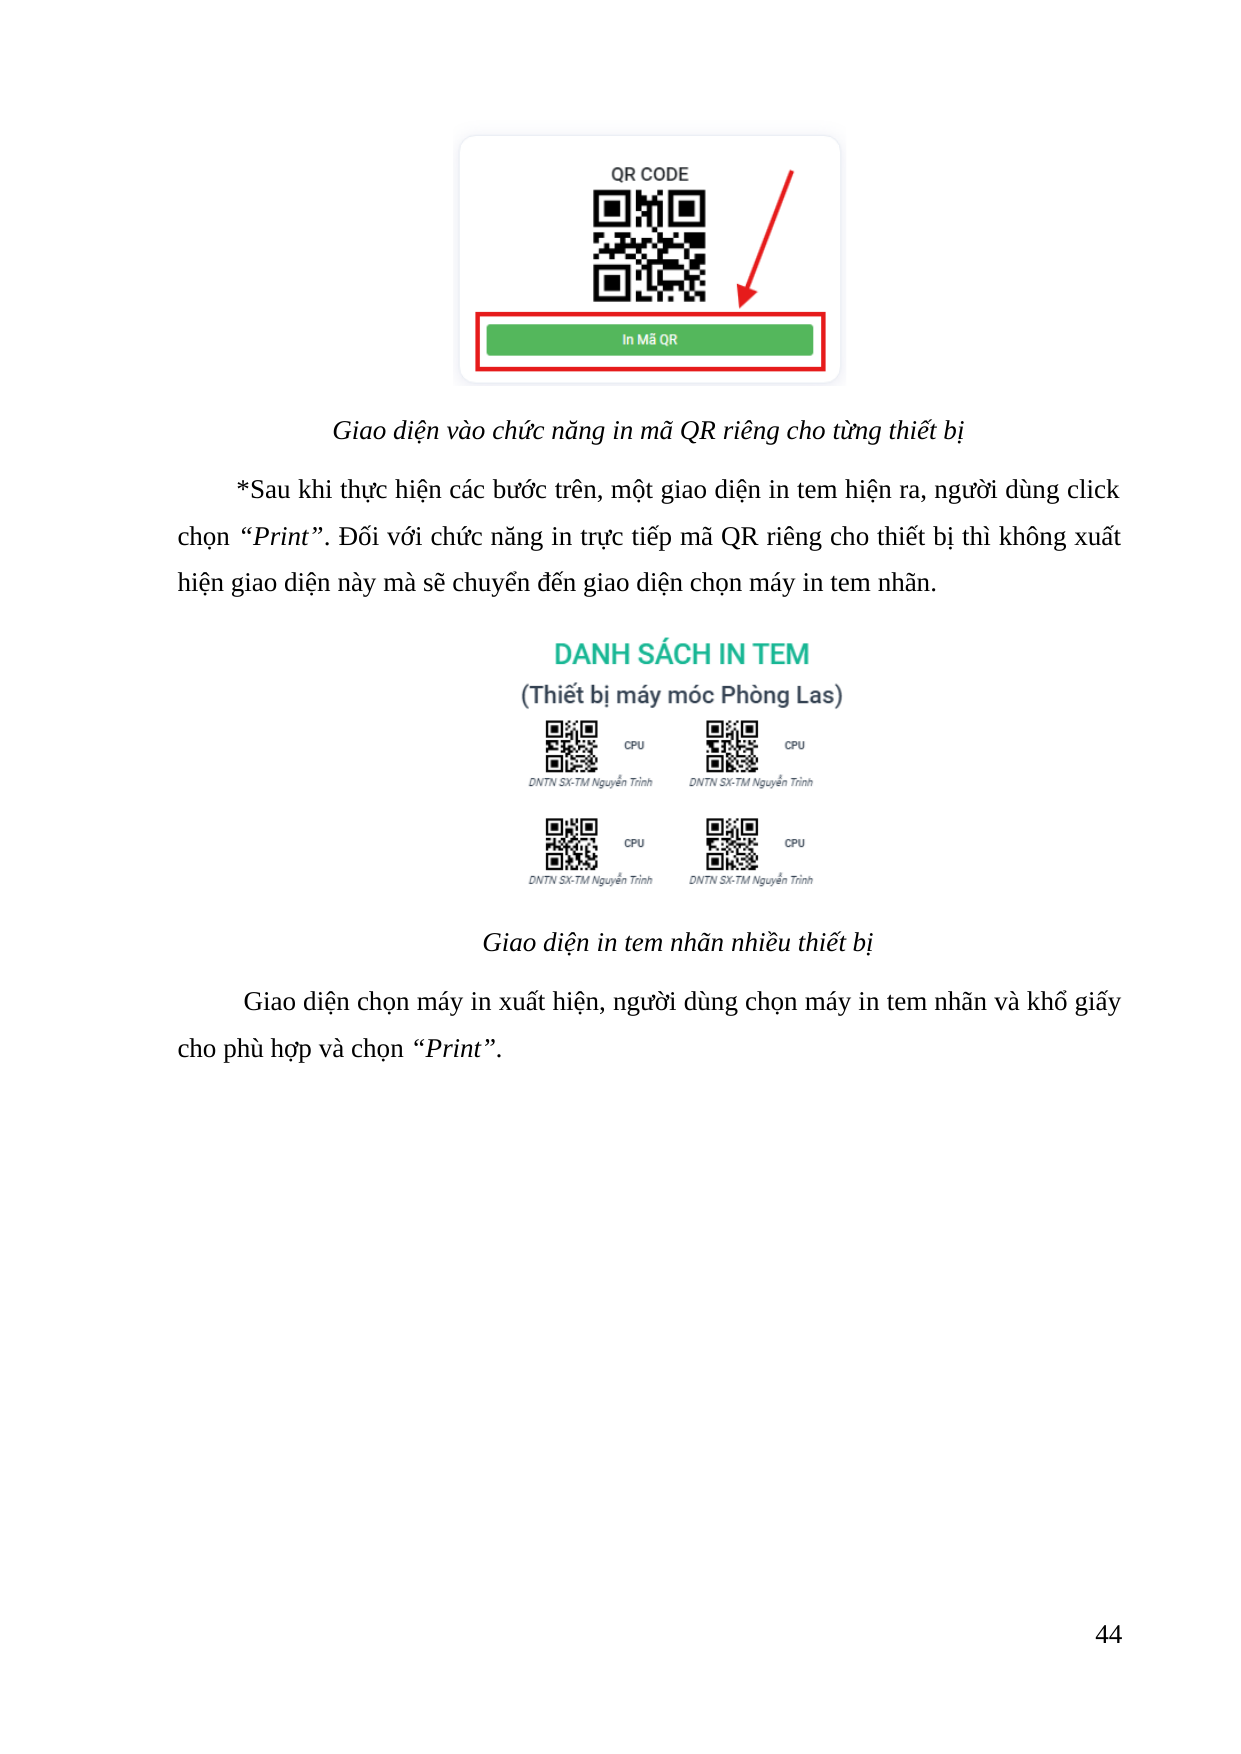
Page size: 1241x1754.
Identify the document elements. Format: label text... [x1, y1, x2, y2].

text Giao diện vào chức năng in mã QR riêng cho từng thiết bị [177, 414, 1122, 445]
picture [507, 625, 851, 899]
text *Sau khi thực hiện các bước trên, một giao diện in tem hiện ra, người dùng click chọn “Print”. Đối với chức năng in trực tiếp mã QR riêng cho thiết bị thì không xuất hiện giao diện này mà sẽ chuyển đến giao diện chọn máy in tem nhãn. [177, 473, 1122, 598]
text Giao diện in tem nhãn nhiều thiết bị [177, 926, 1122, 957]
picture [453, 118, 847, 386]
text Giao diện chọn máy in xuất hiện, người dùng chọn máy in tem nhãn và khổ giấy cho phù hợp và chọn “Print”. [177, 985, 1122, 1063]
